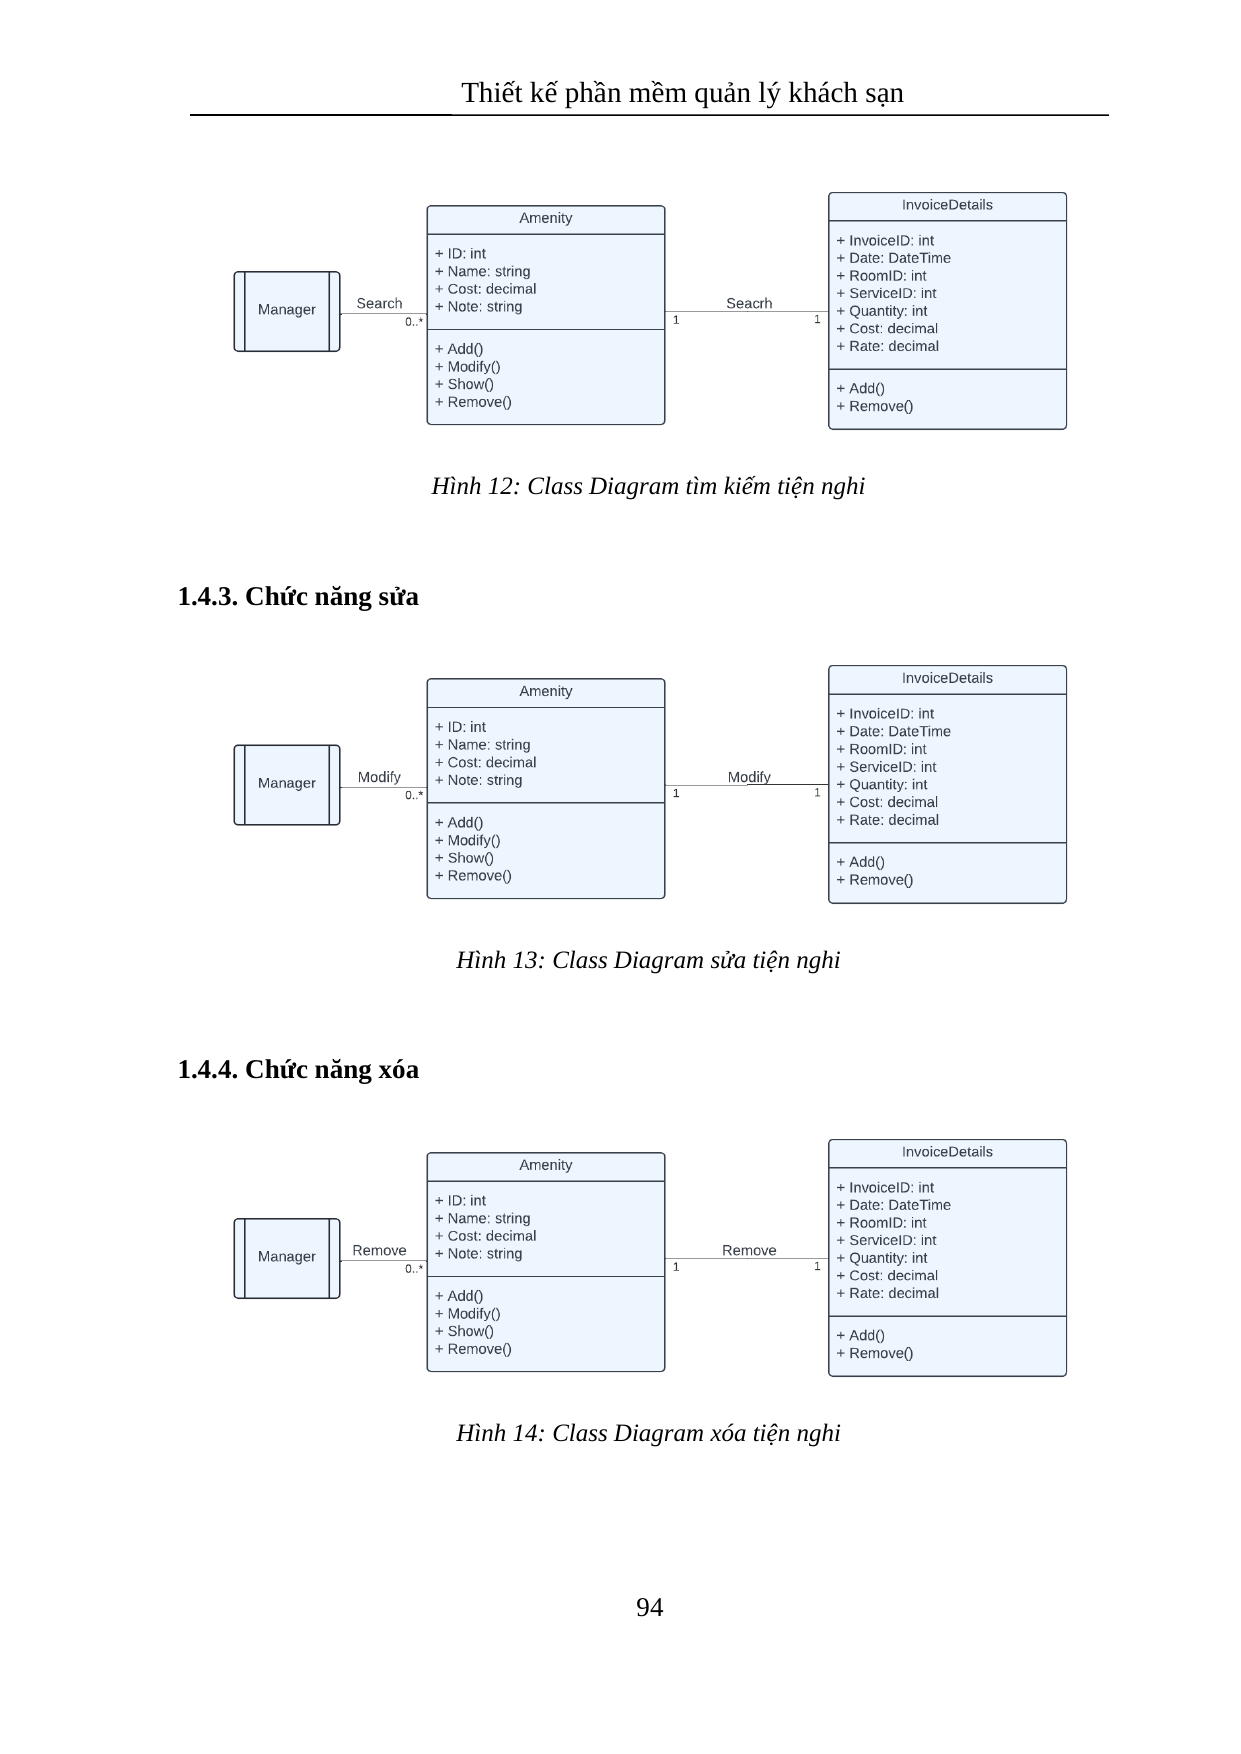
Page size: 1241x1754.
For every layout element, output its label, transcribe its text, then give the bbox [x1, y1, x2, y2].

picture [177, 639, 1123, 930]
text Hình 12: Class Diagram tìm kiếm tiện nghi [177, 471, 1122, 500]
picture [177, 165, 1123, 456]
text Chức năng xóa [177, 1053, 1122, 1084]
text Chức năng sửa [177, 580, 1122, 611]
text Hình 13: Class Diagram sửa tiện nghi [177, 945, 1122, 973]
text Hình 14: Class Diagram xóa tiện nghi [177, 1418, 1122, 1447]
picture [177, 1112, 1123, 1403]
